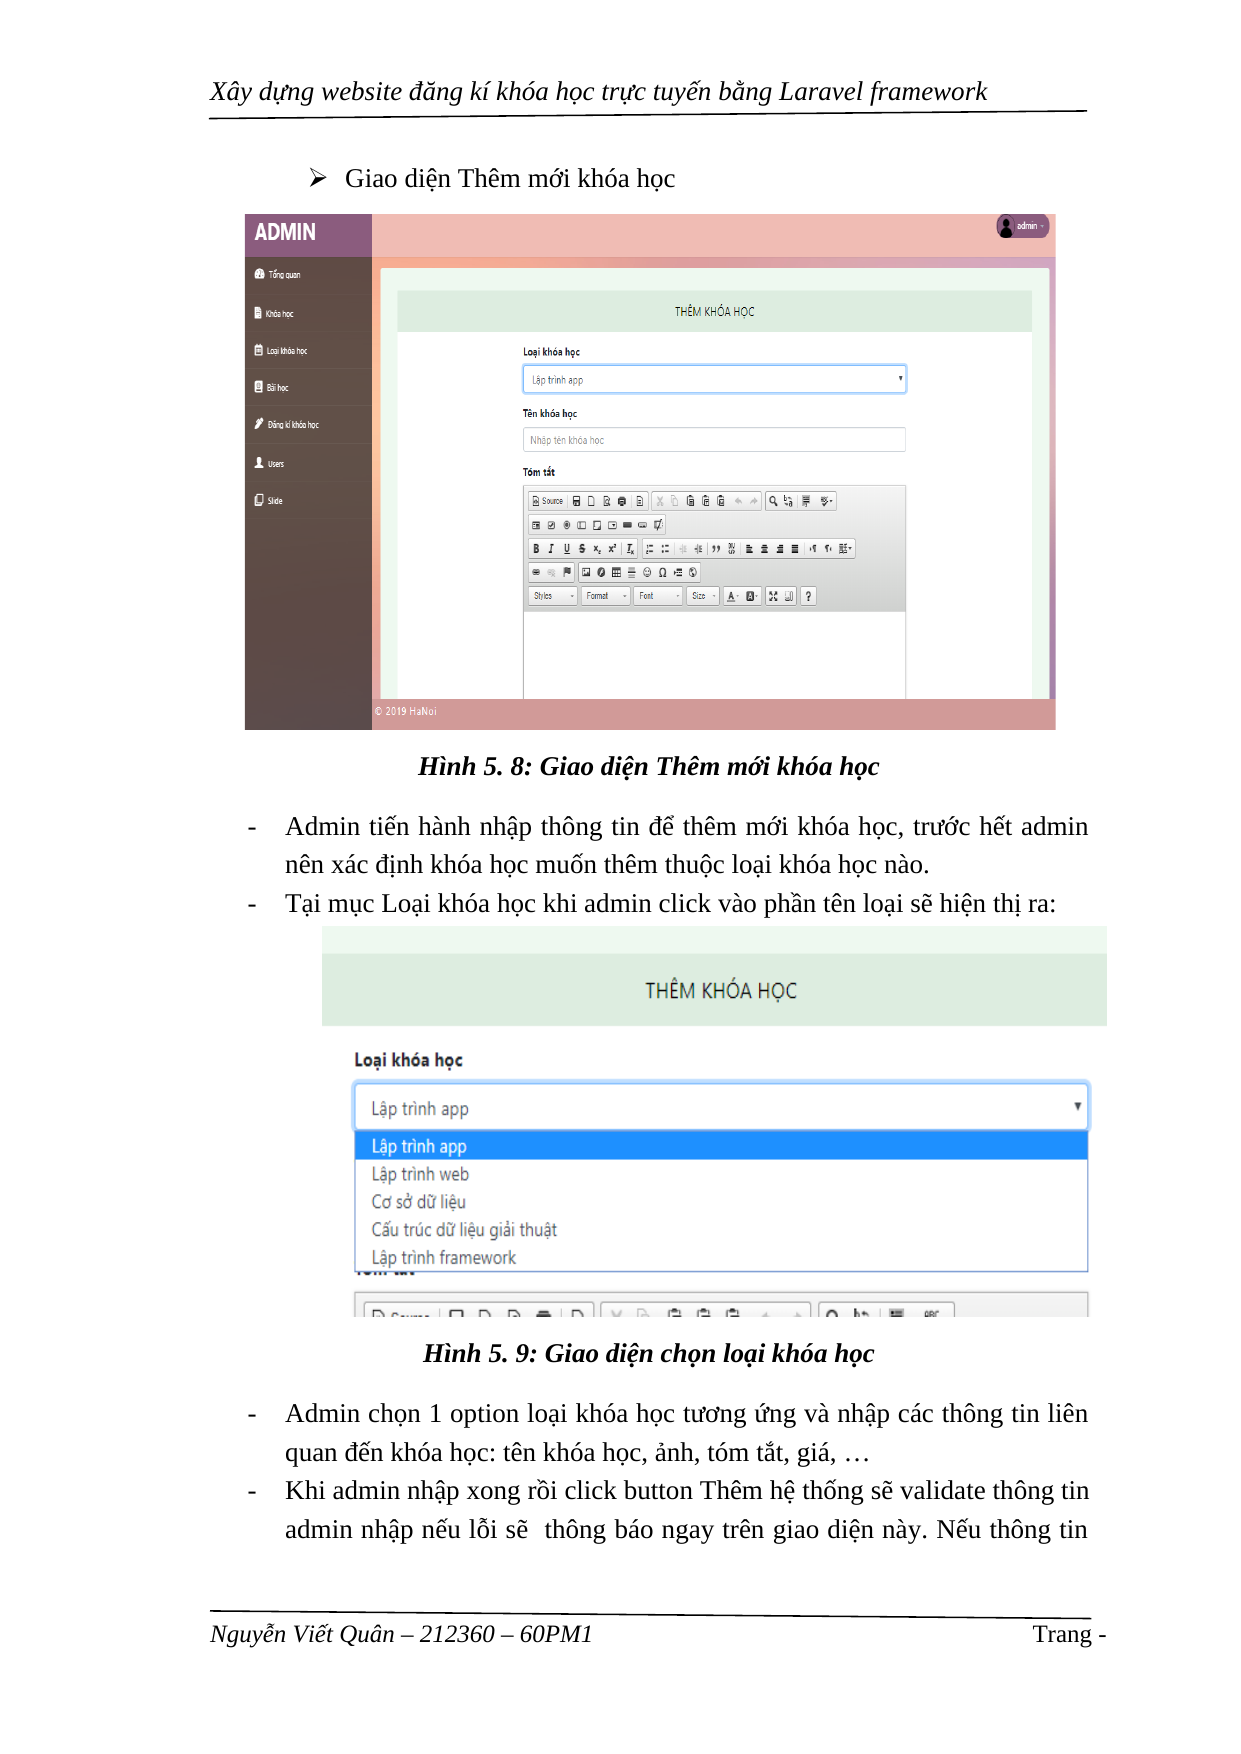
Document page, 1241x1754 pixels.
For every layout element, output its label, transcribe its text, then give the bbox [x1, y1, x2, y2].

list Admin tiến hành nhập thông tin để thêm mới khóa học, trước hết admin nên xác định khóa học muốn thêm thuộc loại khóa học nào. [247, 809, 1090, 879]
list Admin chọn 1 option loại khóa học tương ứng và nhập các thông tin liên quan đến khóa học: tên khóa học, ảnh, tóm tắt, giá, … [247, 1397, 1090, 1467]
text Giao diện Thêm mới khóa học [307, 162, 1090, 194]
list Tại mục Loại khóa học khi admin click vào phần tên loại sẽ hiện thị ra: [247, 887, 1090, 918]
picture [322, 926, 1107, 1317]
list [247, 1474, 1090, 1544]
picture [244, 214, 1056, 730]
